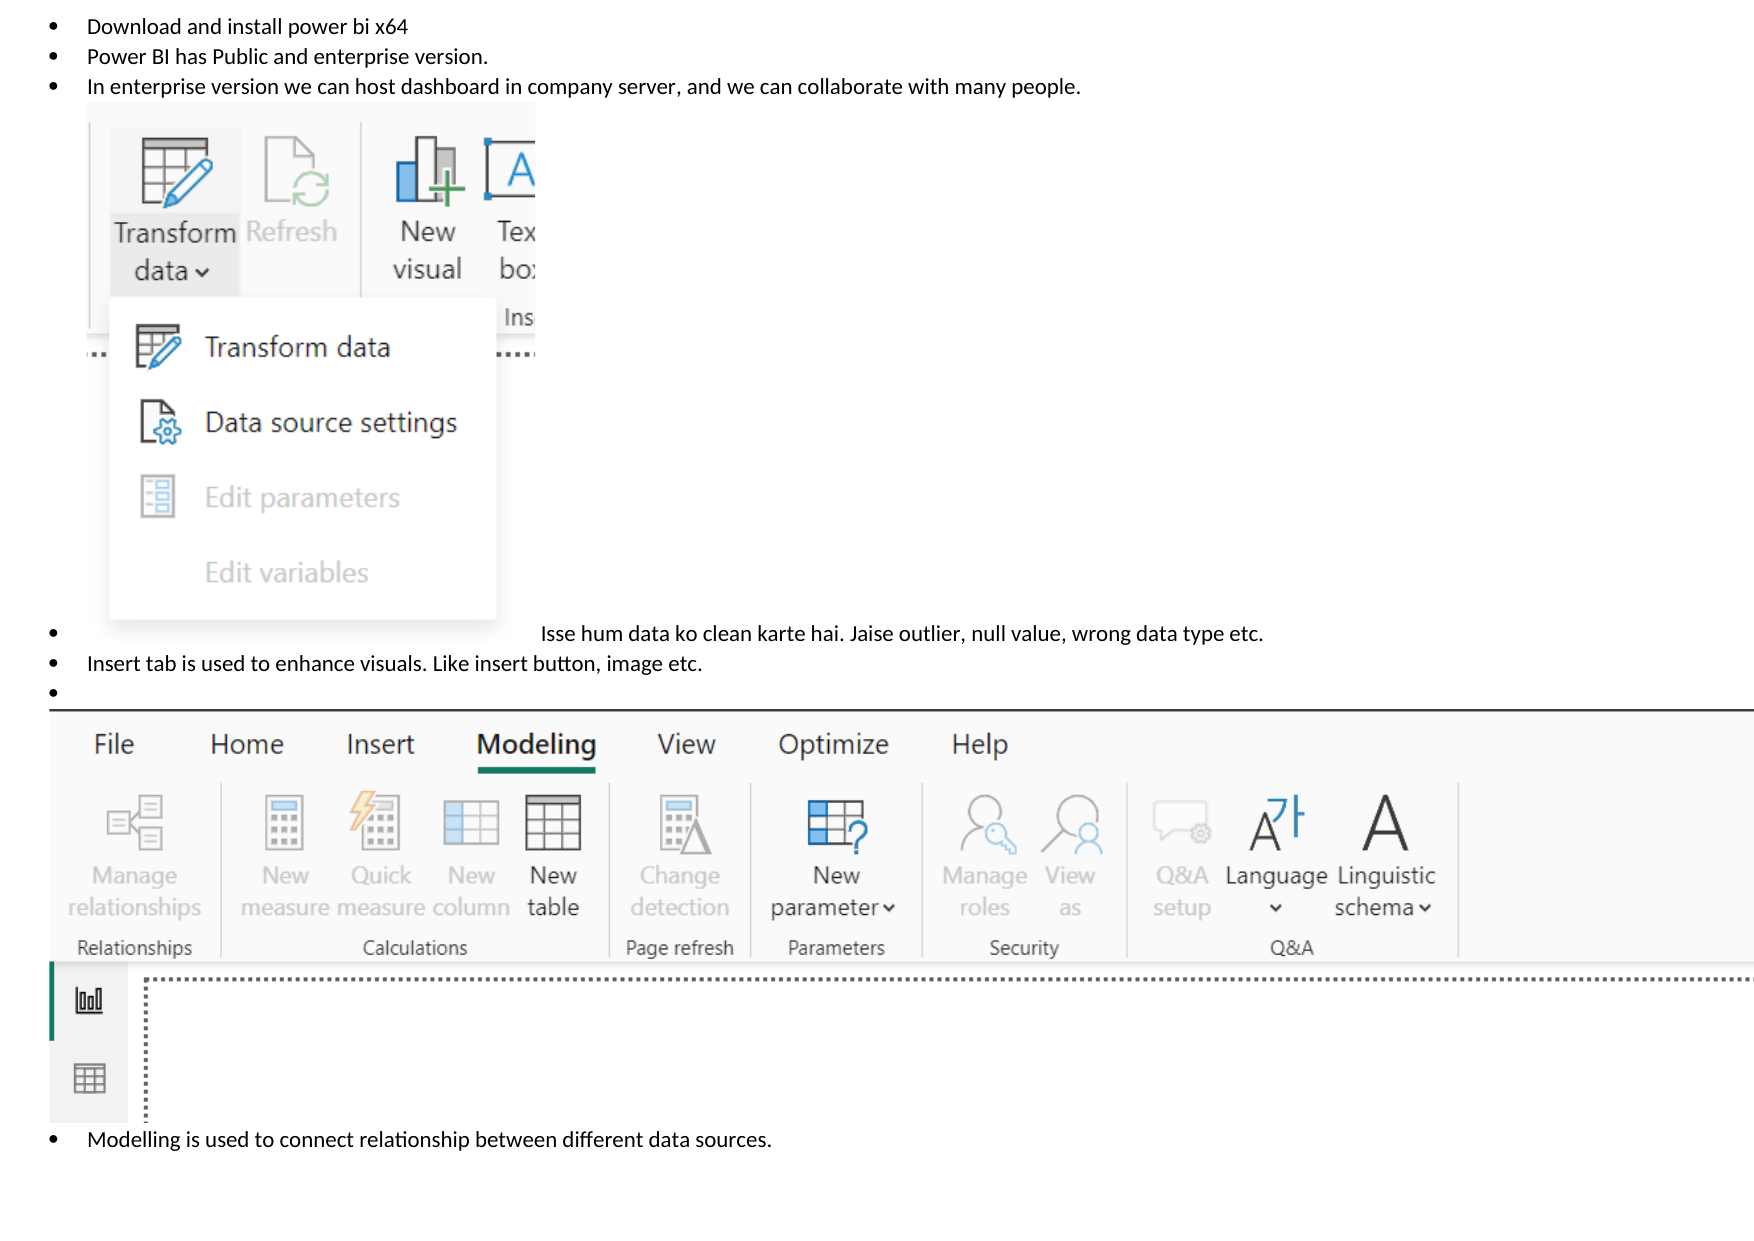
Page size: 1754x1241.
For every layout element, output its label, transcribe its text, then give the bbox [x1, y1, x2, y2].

list Insert tab is used to enhance visuals. Like insert button, image etc. [49, 649, 1742, 677]
list Power BI has Public and enterprise version. [49, 42, 1742, 70]
picture [86, 102, 536, 642]
picture [49, 709, 1754, 1123]
list Modelling is used to connect relationship between different data sources. [49, 1125, 1742, 1153]
list Download and install power bi x64 [49, 12, 1742, 40]
list In enterprise version we can host dashboard in company server, and we can collaborate with many people. [49, 72, 1742, 100]
